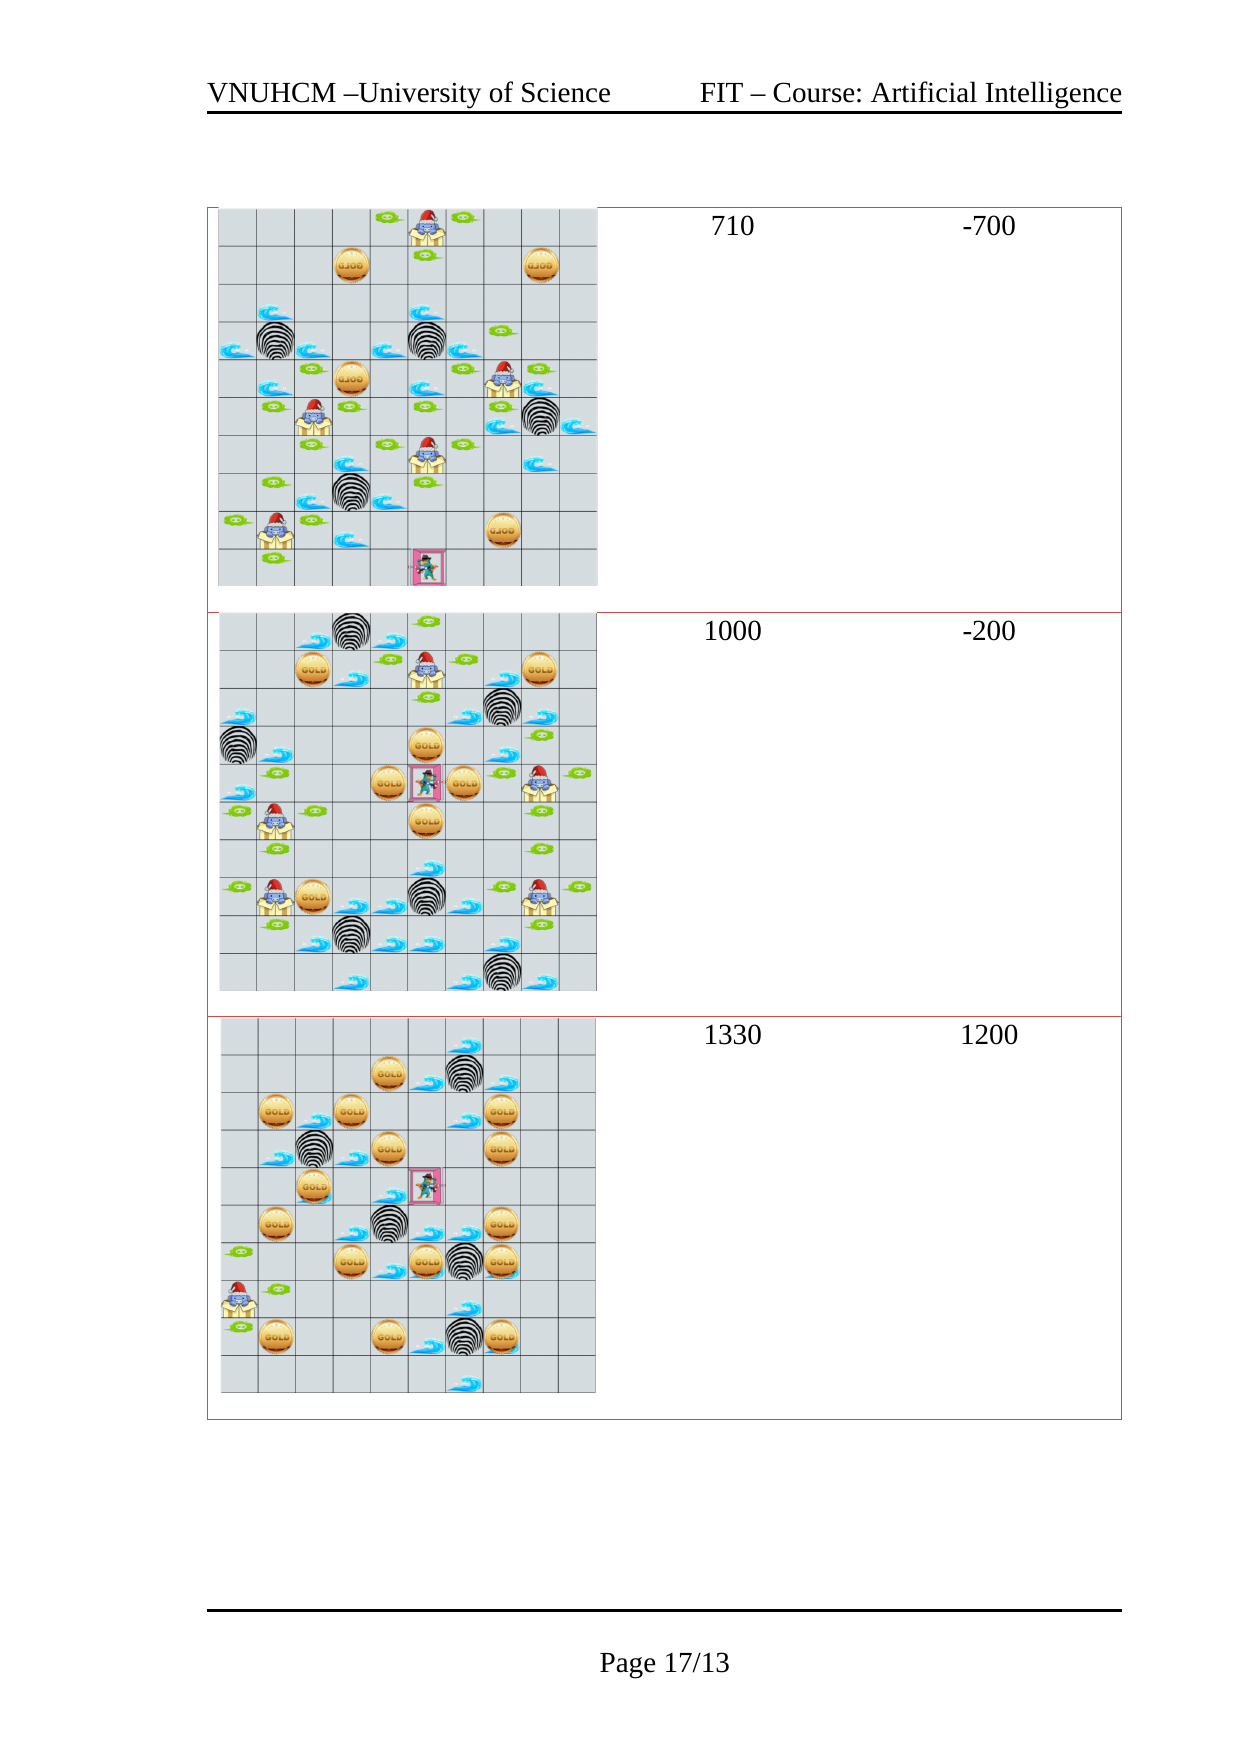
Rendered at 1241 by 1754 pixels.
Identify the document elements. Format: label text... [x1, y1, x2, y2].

table_cell 1200 [856, 1017, 1121, 1418]
table_cell 710 [609, 208, 856, 612]
table_cell [208, 208, 609, 612]
table_cell -200 [856, 613, 1121, 1016]
table_cell -700 [856, 208, 1121, 612]
table_cell 1000 [609, 613, 856, 1016]
table_cell [208, 1017, 609, 1418]
table_cell 1330 [609, 1017, 856, 1418]
picture [220, 1017, 596, 1393]
picture [218, 207, 598, 586]
picture [219, 612, 597, 991]
table_cell [208, 613, 609, 1016]
